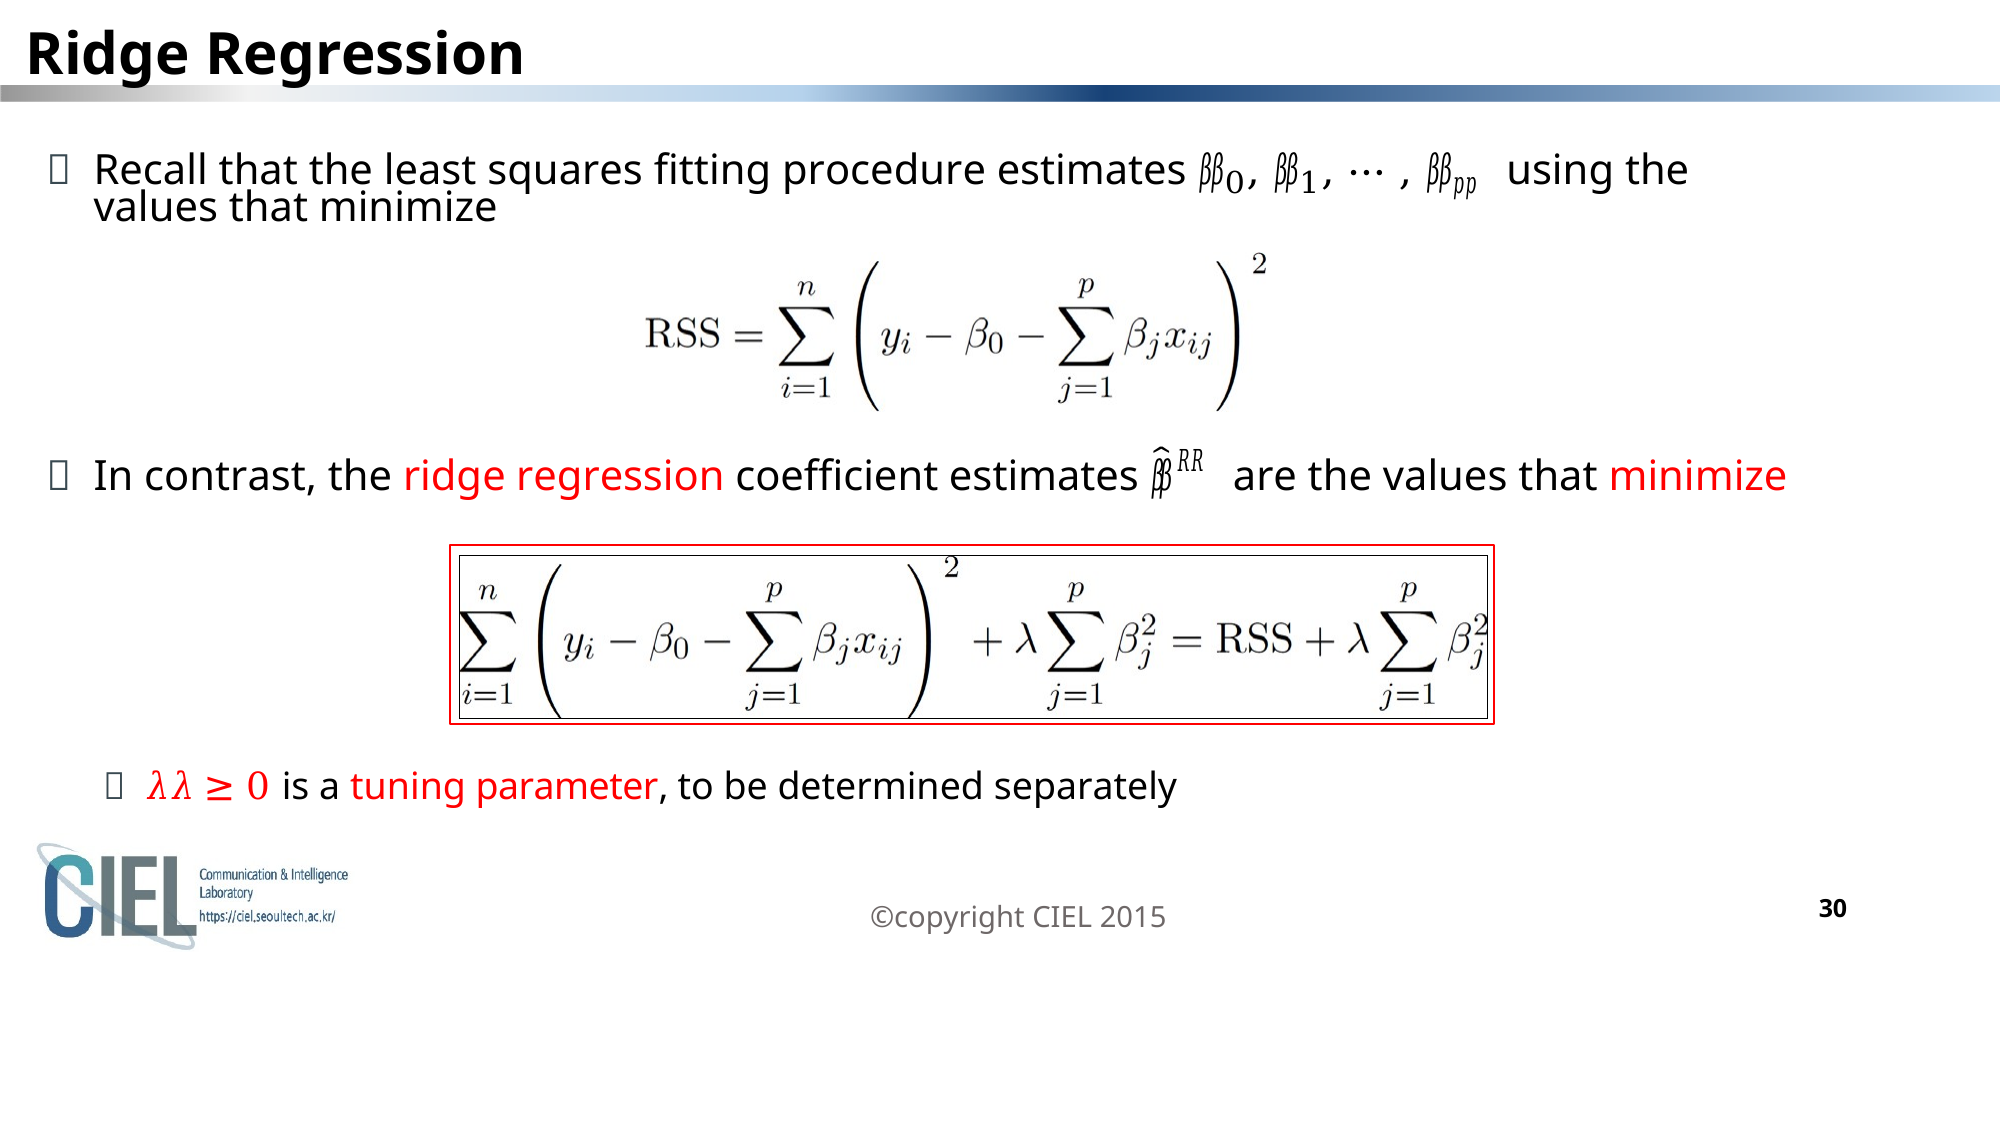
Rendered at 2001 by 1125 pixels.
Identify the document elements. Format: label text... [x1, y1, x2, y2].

subtitle Ridge Regression [25, 0, 1958, 93]
list In contrast, the ridge regression coefficient estimates 𝛽𝛽̂𝑅𝑅 are the values that minimize [46, 438, 1958, 503]
list 𝜆𝜆 ≥ 0 is a tuning parameter, to be determined separately [103, 759, 1958, 810]
picture [645, 252, 1267, 412]
picture [32, 833, 356, 952]
picture [460, 556, 1487, 718]
text ©copyright CIEL 2015 30 [870, 891, 1958, 936]
list Recall that the least squares fitting procedure estimates 𝛽𝛽0, 𝛽𝛽1, ⋯ , 𝛽𝛽𝑝𝑝 using the values that minimize [46, 151, 1793, 233]
picture [0, 85, 2000, 102]
